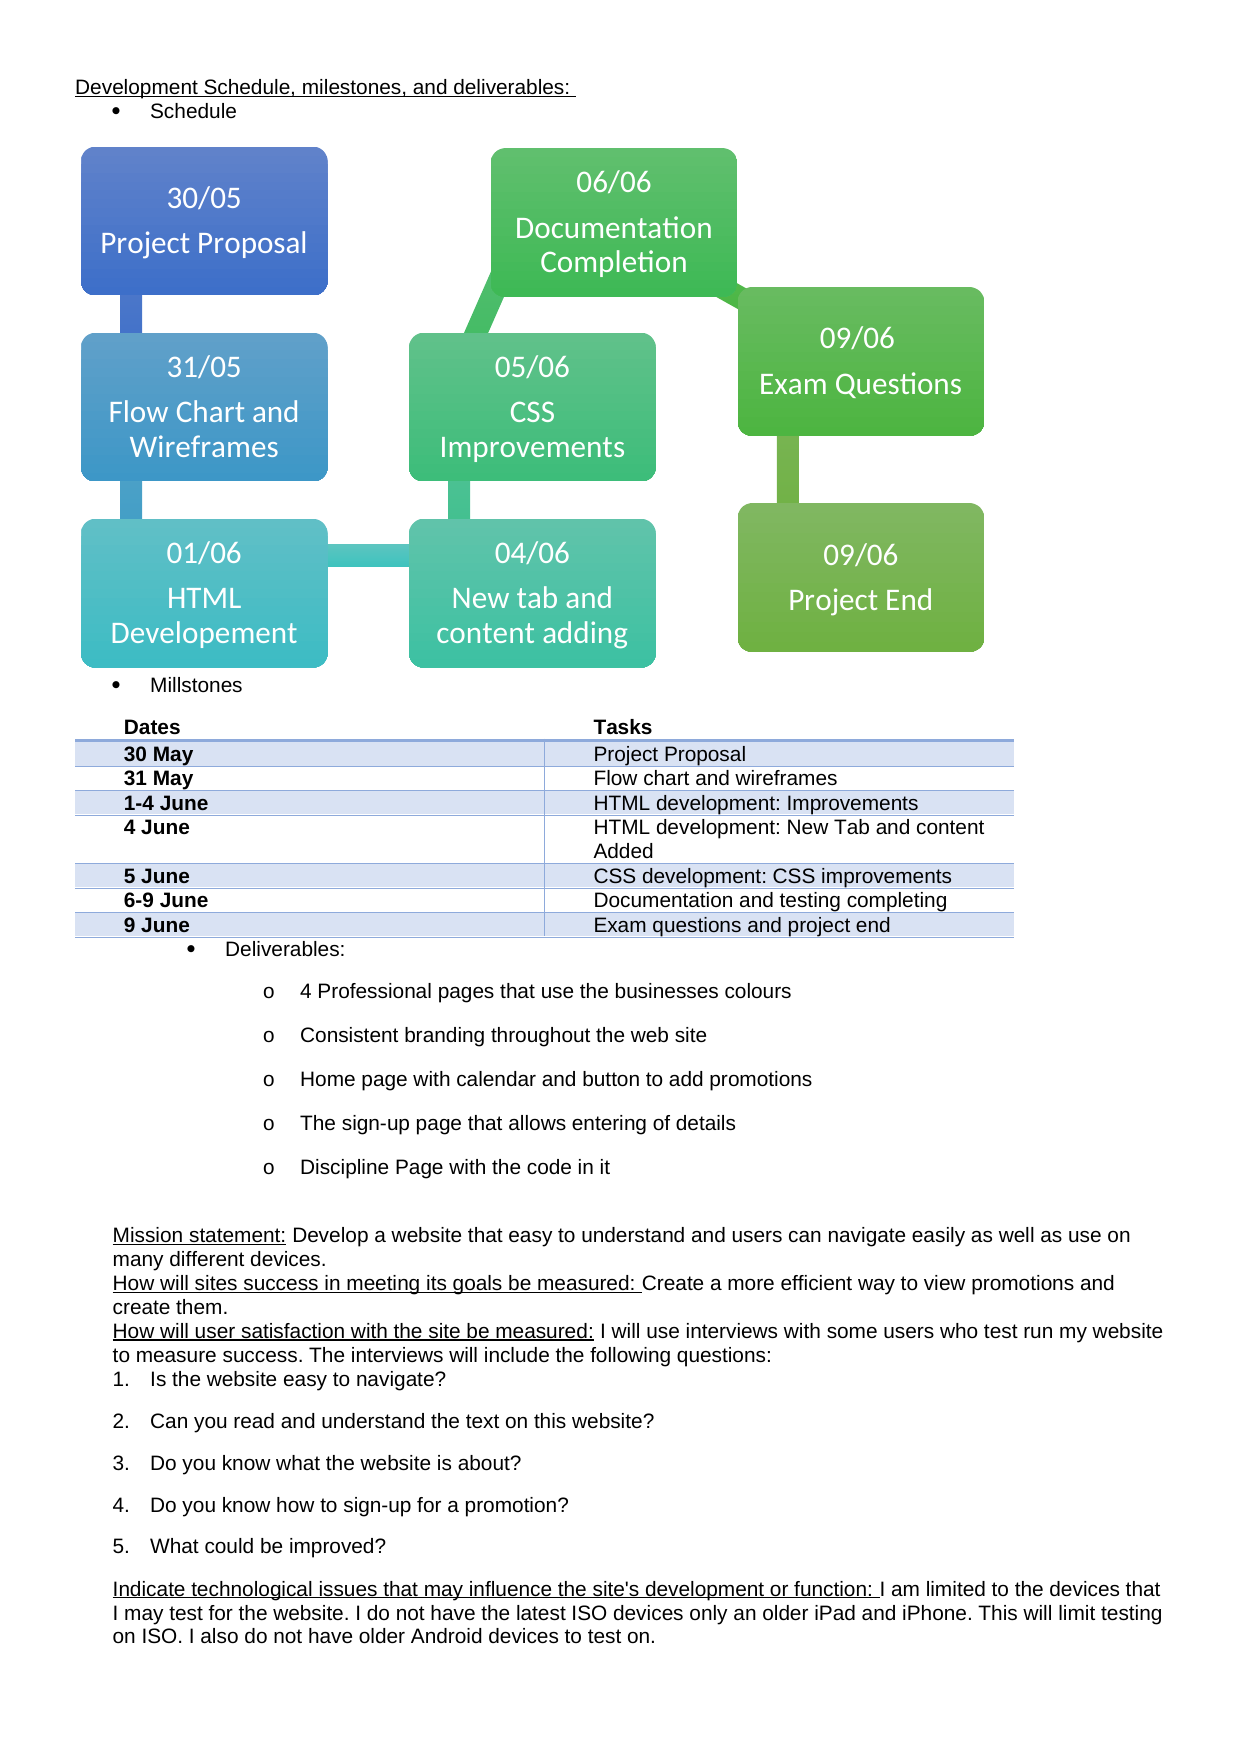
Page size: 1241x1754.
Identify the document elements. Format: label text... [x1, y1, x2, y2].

text Indicate technological issues that may influence the site's development or function: I am limited to the devices that I may test for the website. I do not have the latest ISO devices only an older iPad and iPhone. This will limit testing on ISO. I also do not have older Android devices to test on. [112, 1576, 1165, 1648]
list Millstones [112, 672, 1165, 696]
table_cell 5 June [75, 864, 544, 887]
table_cell Flow chart and wireframes [545, 767, 1014, 790]
list Is the website easy to navigate? [112, 1366, 1165, 1390]
list What could be improved? [112, 1534, 1165, 1558]
list Do you know what the website is about? [112, 1450, 1165, 1474]
table_cell HTML development: New Tab and content Added [545, 816, 1014, 863]
list 4 Professional pages that use the businesses colours [262, 979, 1165, 1005]
table_cell Exam questions and project end [545, 913, 1014, 936]
list Deliverables: [187, 937, 1165, 961]
text How will user satisfaction with the site be measured: I will use interviews with some users who test run my website to measure success. The interviews will include the following questions: [112, 1318, 1165, 1366]
table_cell Project Proposal [545, 742, 1014, 766]
list Schedule [112, 99, 1165, 123]
list Home page with calendar and button to add promotions [262, 1067, 1165, 1093]
table_cell 4 June [75, 816, 544, 863]
list Consistent branding throughout the web site [262, 1023, 1165, 1049]
text How will sites success in meeting its goals be measured: Create a more efficient way to view promotions and create them. [112, 1271, 1165, 1318]
list Can you read and understand the text on this website? [112, 1408, 1165, 1432]
table_cell HTML development: Improvements [545, 791, 1014, 814]
text Development Schedule, milestones, and deliverables: [75, 75, 1165, 99]
table_header Tasks [545, 715, 1014, 738]
table_cell 31 May [75, 767, 544, 790]
table_header Dates [75, 715, 544, 738]
table_cell 30 May [75, 742, 544, 766]
text Mission statement: Develop a website that easy to understand and users can navigate easily as well as use on many different devices. [112, 1223, 1165, 1271]
list The sign-up page that allows entering of details [262, 1111, 1165, 1137]
table_cell 1-4 June [75, 791, 544, 814]
list Discipline Page with the code in it [262, 1155, 1165, 1181]
table_cell 6-9 June [75, 889, 544, 912]
table_cell Documentation and testing completing [545, 889, 1014, 912]
list Do you know how to sign-up for a promotion? [112, 1492, 1165, 1516]
table_cell CSS development: CSS improvements [545, 864, 1014, 887]
table_cell 9 June [75, 913, 544, 936]
